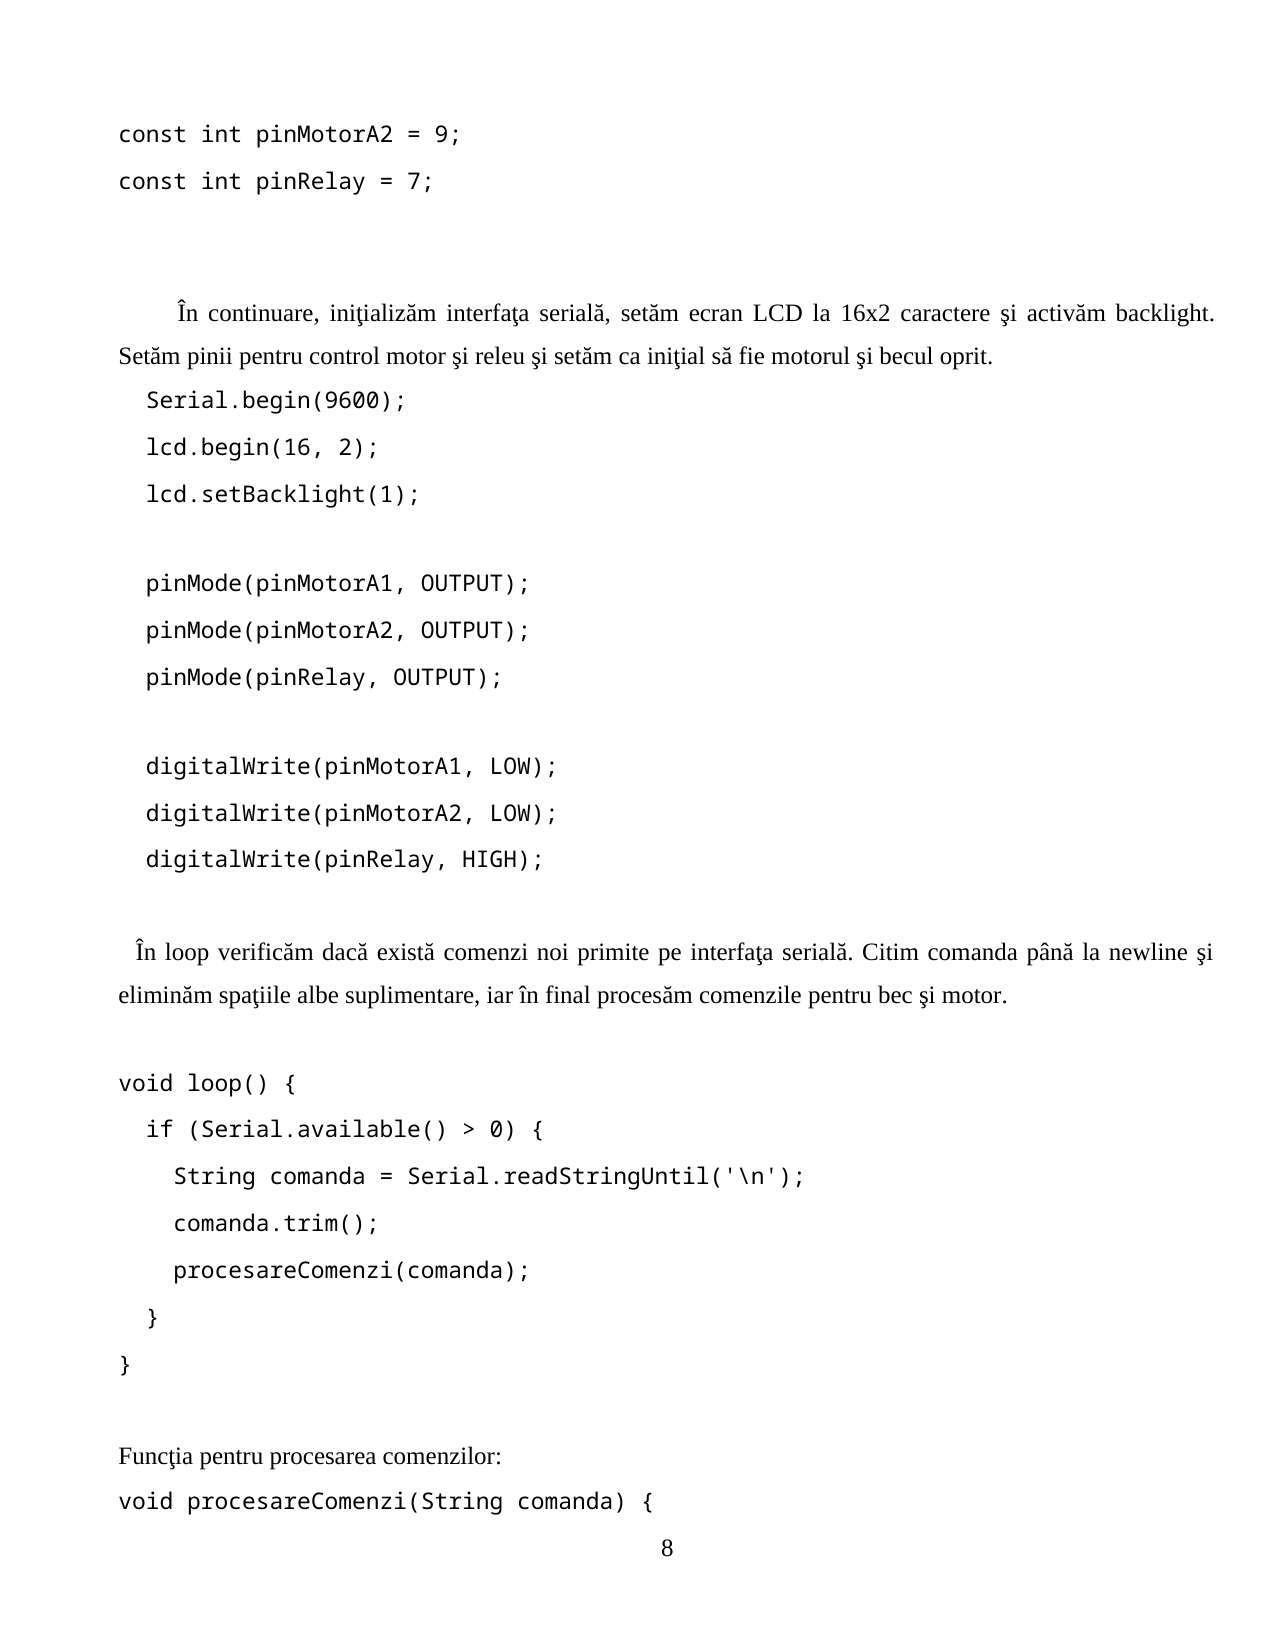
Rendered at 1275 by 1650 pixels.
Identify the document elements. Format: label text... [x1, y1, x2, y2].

text În loop verificăm dacă există comenzi noi primite pe interfaţa serială. Citim comanda până la newline şi eliminăm spaţiile albe suplimentare, iar în final procesăm comenzile pentru bec şi motor. [118, 937, 1216, 1009]
text pinMode(pinMotorA1, OUTPUT); [118, 567, 1216, 598]
text digitalWrite(pinMotorA1, LOW); [118, 749, 1216, 781]
text } [118, 1348, 1216, 1379]
text lcd.begin(16, 2); [118, 431, 1216, 462]
text const int pinRelay = 7; [118, 165, 1216, 196]
text lcd.setBacklight(1); [118, 478, 1216, 509]
text digitalWrite(pinMotorA2, LOW); [118, 796, 1216, 828]
text comanda.trim(); [118, 1207, 1216, 1238]
text void loop() { [118, 1066, 1216, 1098]
text În continuare, iniţializăm interfaţa serială, setăm ecran LCD la 16x2 caractere şi activăm backlight. Setăm pinii pentru control motor şi releu şi setăm ca iniţial să fie motorul şi becul oprit. [118, 298, 1216, 370]
text Serial.begin(9600); [118, 384, 1216, 416]
text } [118, 1301, 1216, 1332]
text Funcţia pentru procesarea comenzilor: [118, 1441, 1216, 1470]
text pinMode(pinRelay, OUTPUT); [118, 661, 1216, 692]
text digitalWrite(pinRelay, HIGH); [118, 843, 1216, 874]
text void procesareComenzi(String comanda) { [118, 1484, 1216, 1516]
text pinMode(pinMotorA2, OUTPUT); [118, 614, 1216, 645]
text String comanda = Serial.readStringUntil('\n'); [118, 1160, 1216, 1191]
text if (Serial.available() > 0) { [118, 1113, 1216, 1144]
text procesareComenzi(comanda); [118, 1254, 1216, 1285]
text const int pinMotorA2 = 9; [118, 118, 1216, 149]
